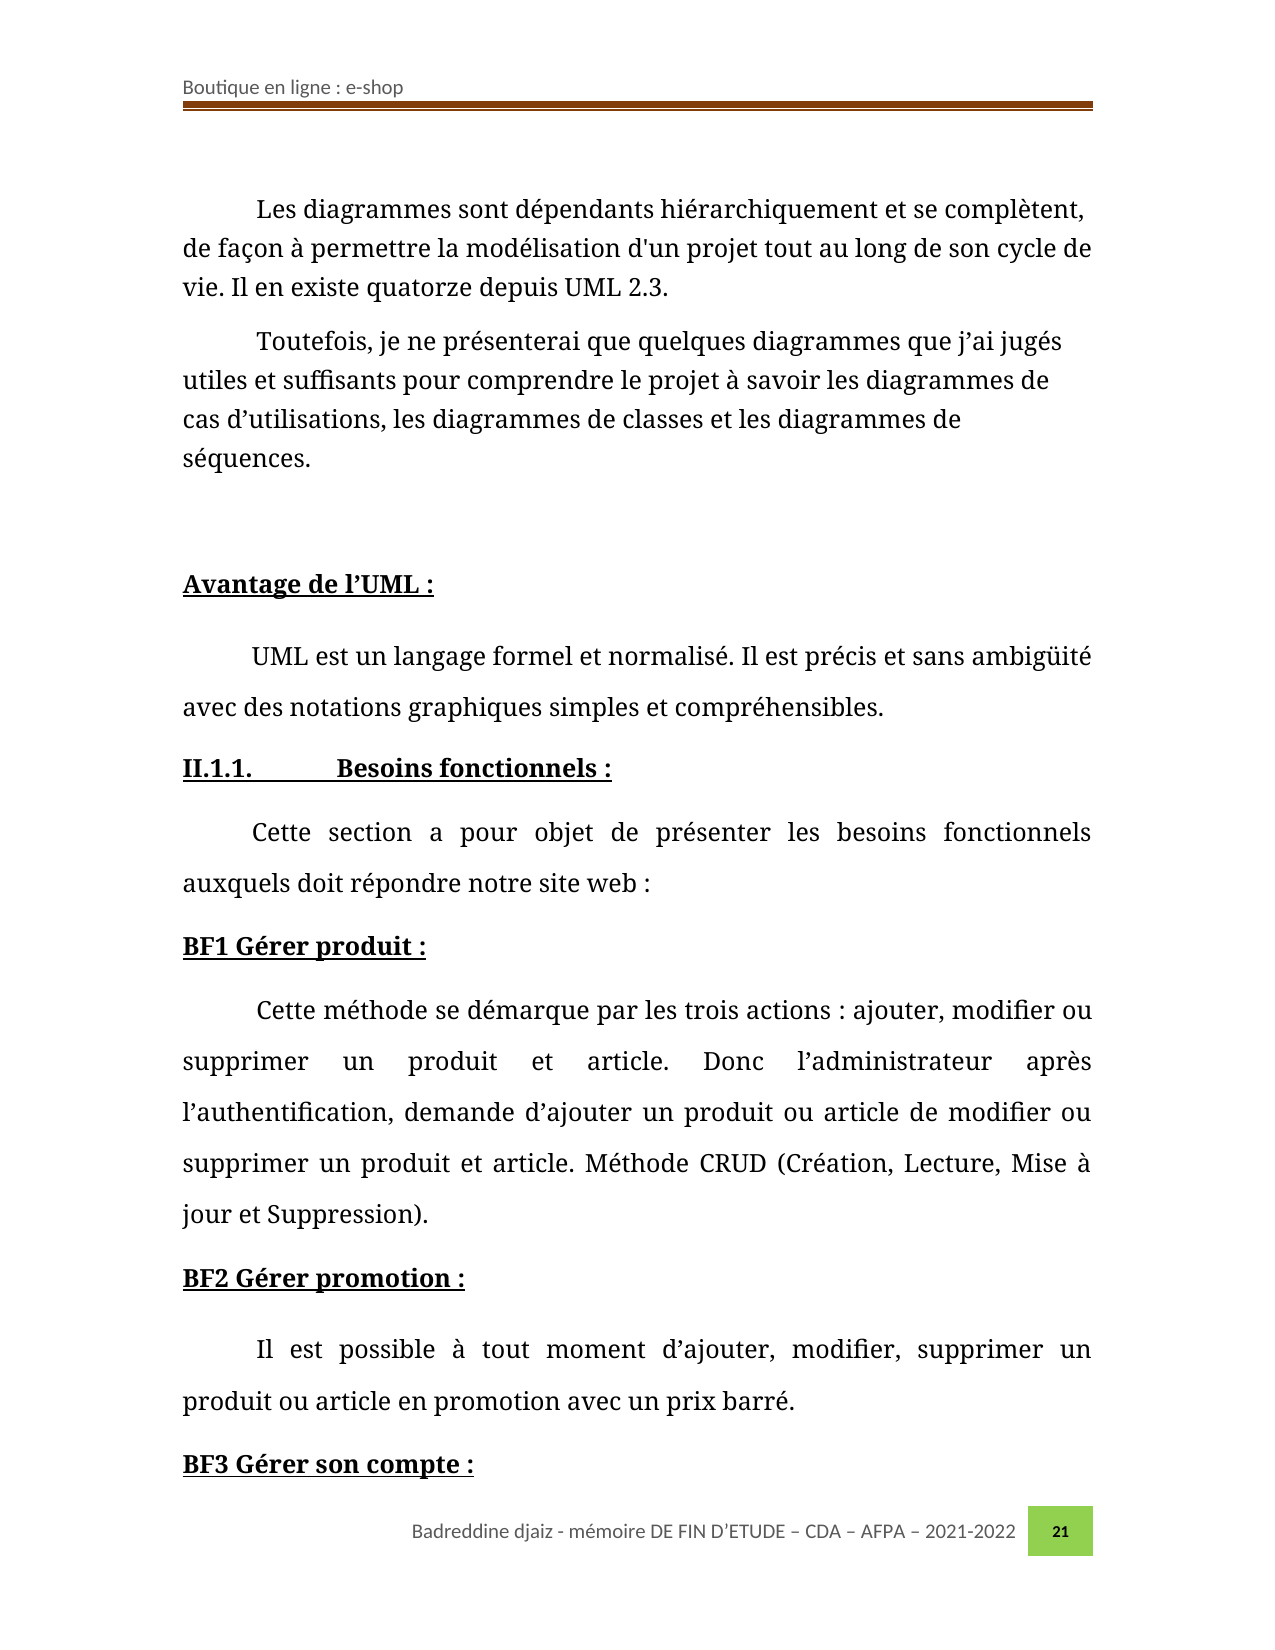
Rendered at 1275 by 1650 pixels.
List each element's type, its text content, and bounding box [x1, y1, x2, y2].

text Cette méthode se démarque par les trois actions : ajouter, modifier ou supprimer un produit et article. Donc l’administrateur après l’authentification, demande d’ajouter un produit ou article de modifier ou supprimer un produit et article. Méthode CRUD (Création, Lecture, Mise à jour et Suppression). [182, 992, 1093, 1231]
text II.1.1. Besoins fonctionnels : [182, 751, 1093, 785]
text Il est possible à tout moment d’ajouter, modifier, supprimer un produit ou article en promotion avec un prix barré. [182, 1332, 1093, 1417]
text BF3 Gérer son compte : [182, 1447, 1093, 1481]
text BF2 Gérer promotion : [182, 1260, 1093, 1294]
text Avantage de l’UML : [182, 566, 1093, 601]
text Toutefois, je ne présenterai que quelques diagrammes que j’ai jugés utiles et suffisants pour comprendre le projet à savoir les diagrammes de cas d’utilisations, les diagrammes de classes et les diagrammes de séquences. [182, 323, 1093, 475]
text UML est un langage formel et normalisé. Il est précis et sans ambigüité avec des notations graphiques simples et compréhensibles. [182, 638, 1093, 723]
text BF1 Gérer produit : [182, 929, 1093, 963]
text Cette section a pour objet de présenter les besoins fonctionnels auxquels doit répondre notre site web : [182, 814, 1093, 899]
text Les diagrammes sont dépendants hiérarchiquement et se complètent, de façon à permettre la modélisation d'un projet tout au long de son cycle de vie. Il en existe quatorze depuis UML 2.3. [182, 191, 1093, 304]
